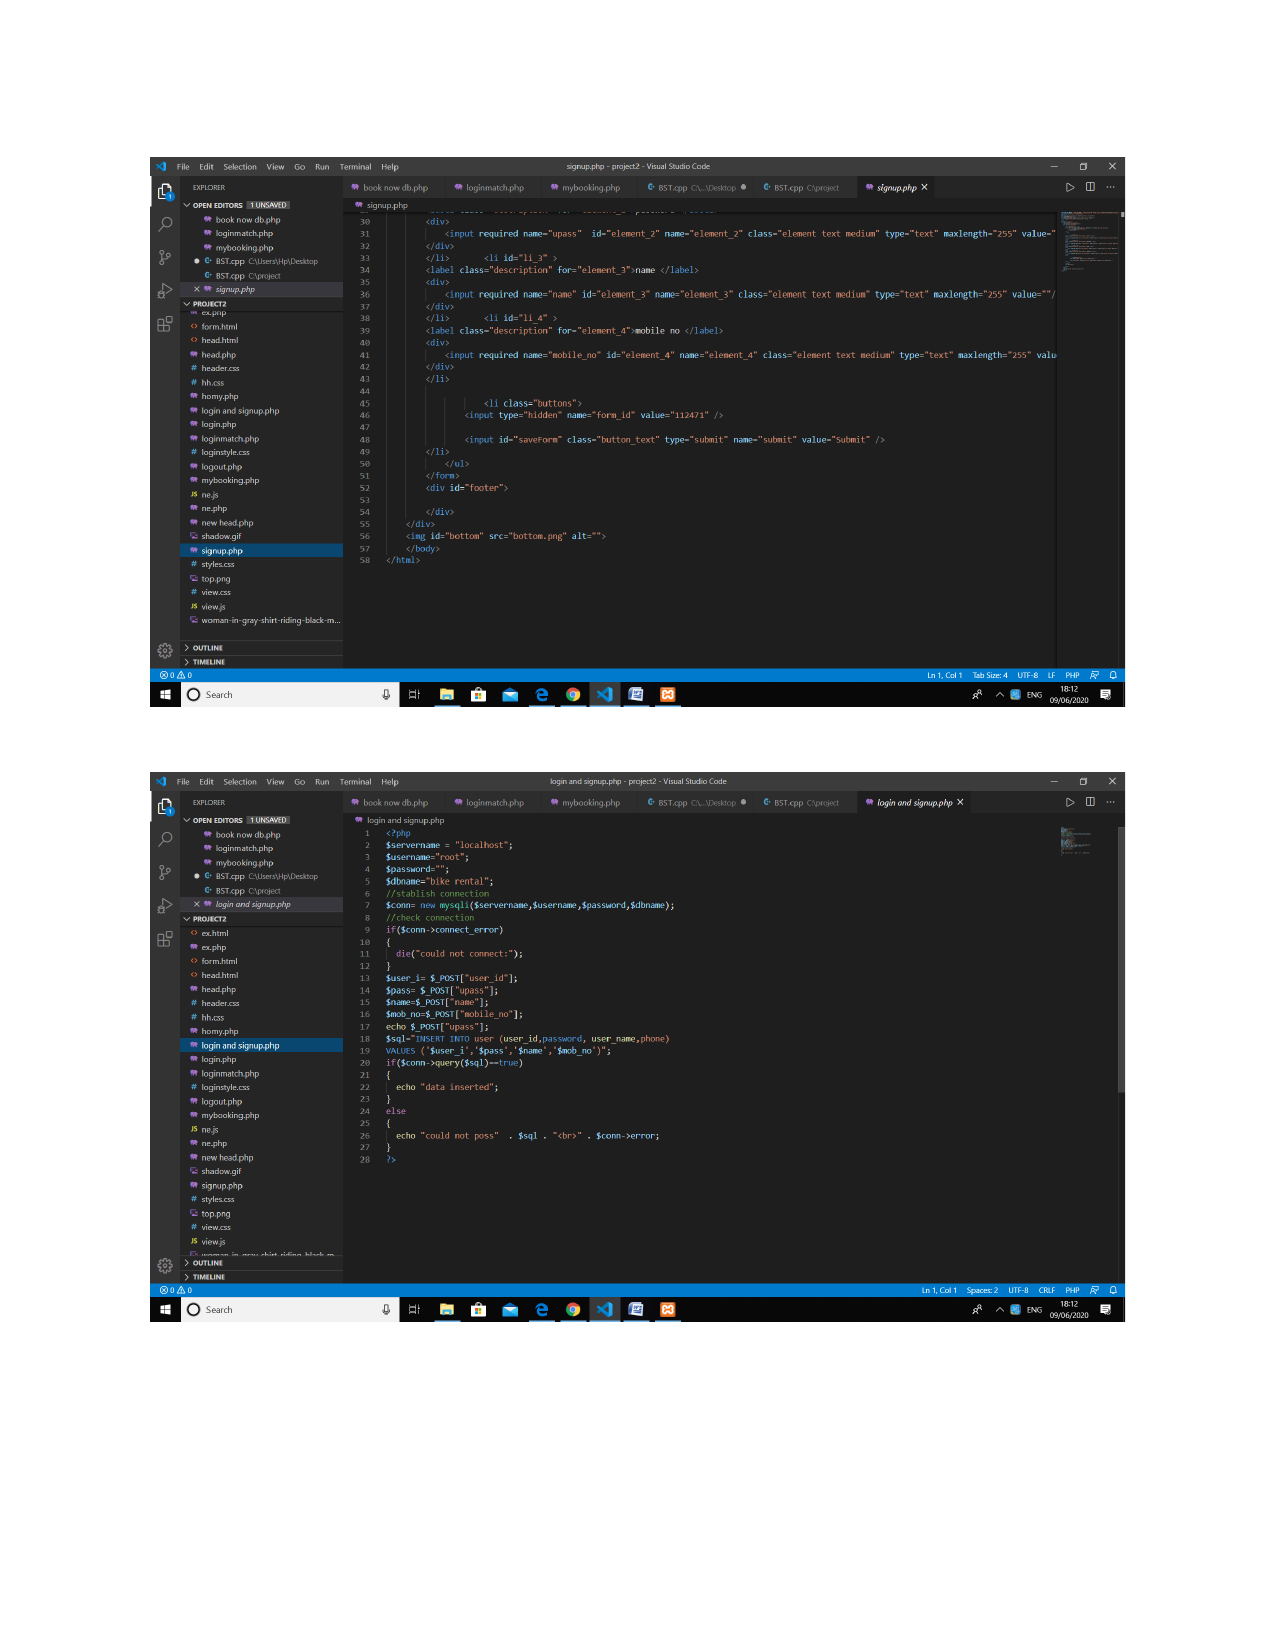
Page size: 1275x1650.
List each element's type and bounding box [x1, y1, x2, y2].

picture [150, 157, 1125, 707]
picture [150, 772, 1125, 1322]
